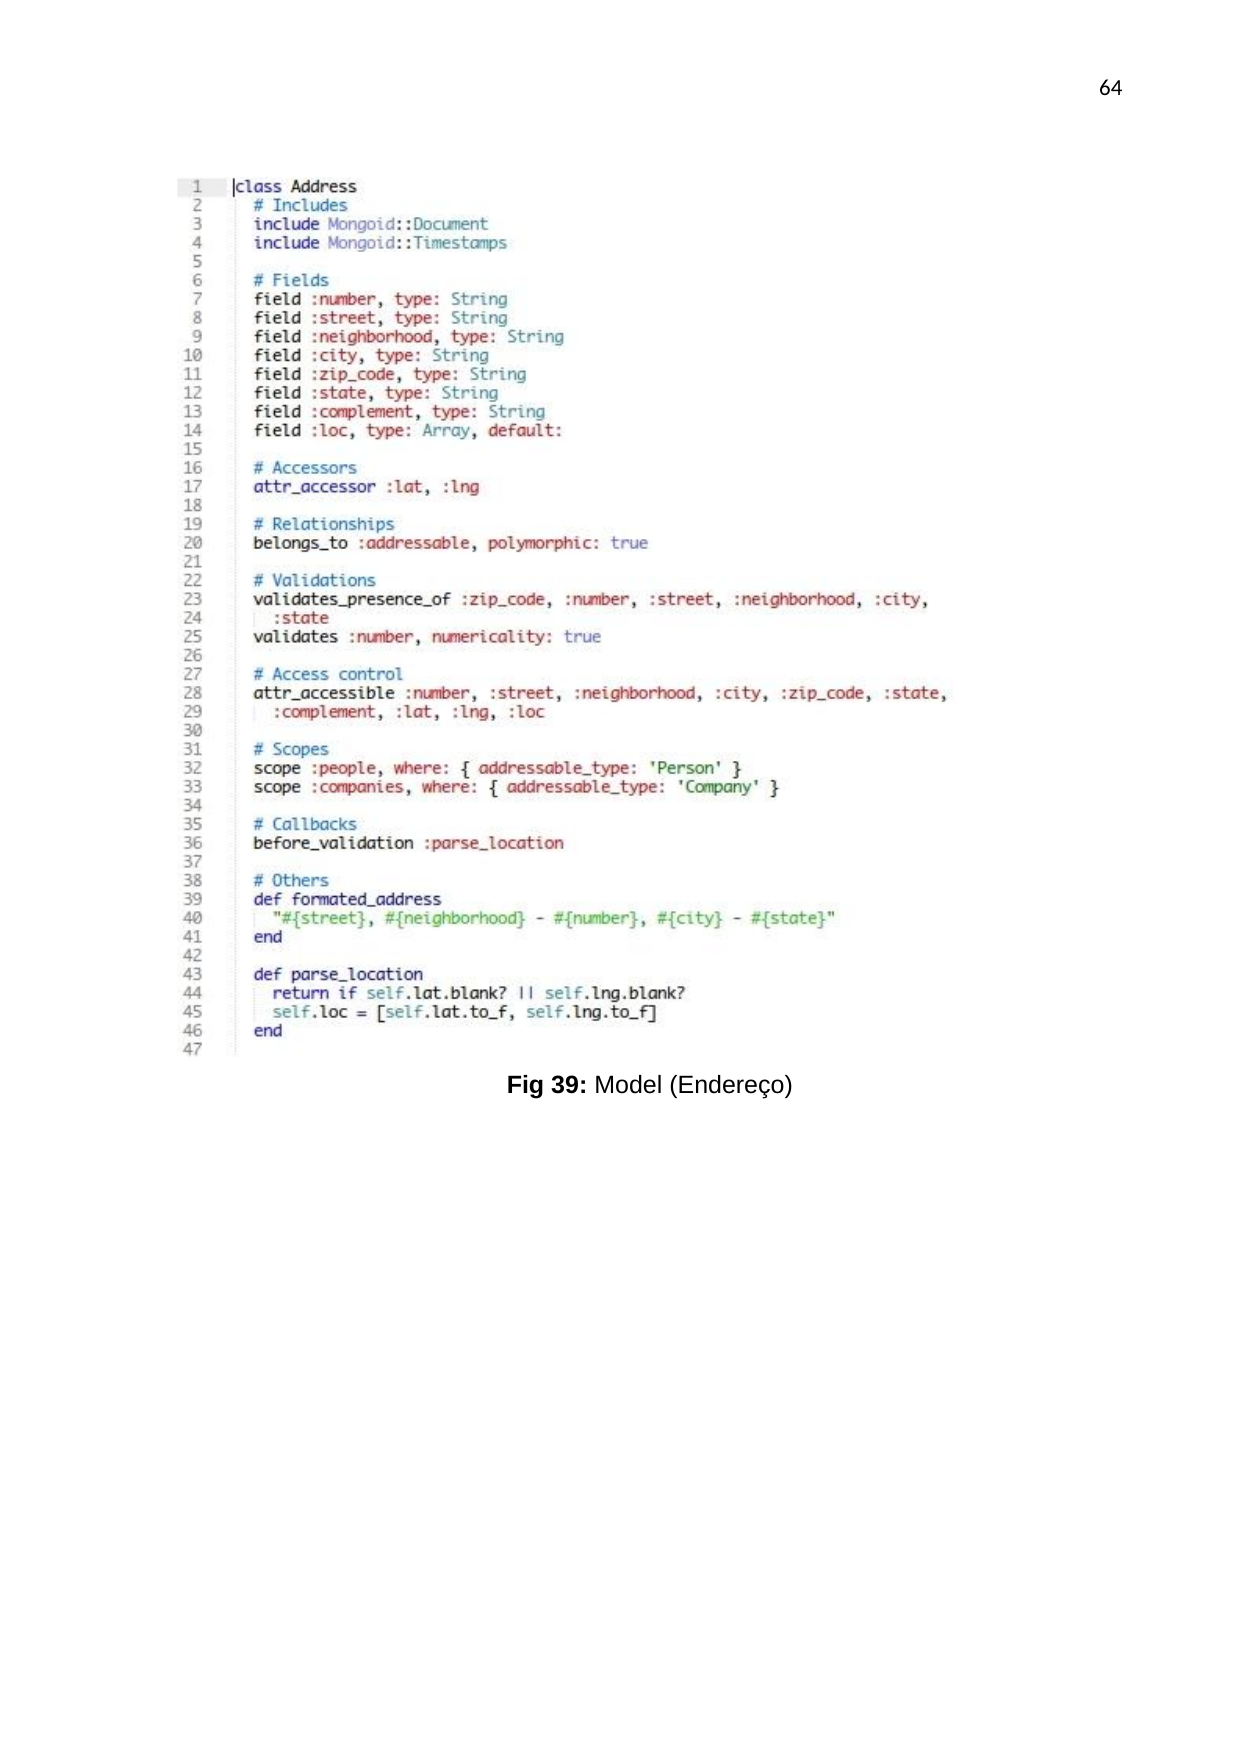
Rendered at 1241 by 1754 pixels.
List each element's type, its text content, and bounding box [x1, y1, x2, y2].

picture [177, 177, 964, 1057]
text Fig 39: Model (Endereço) [177, 1070, 1122, 1099]
